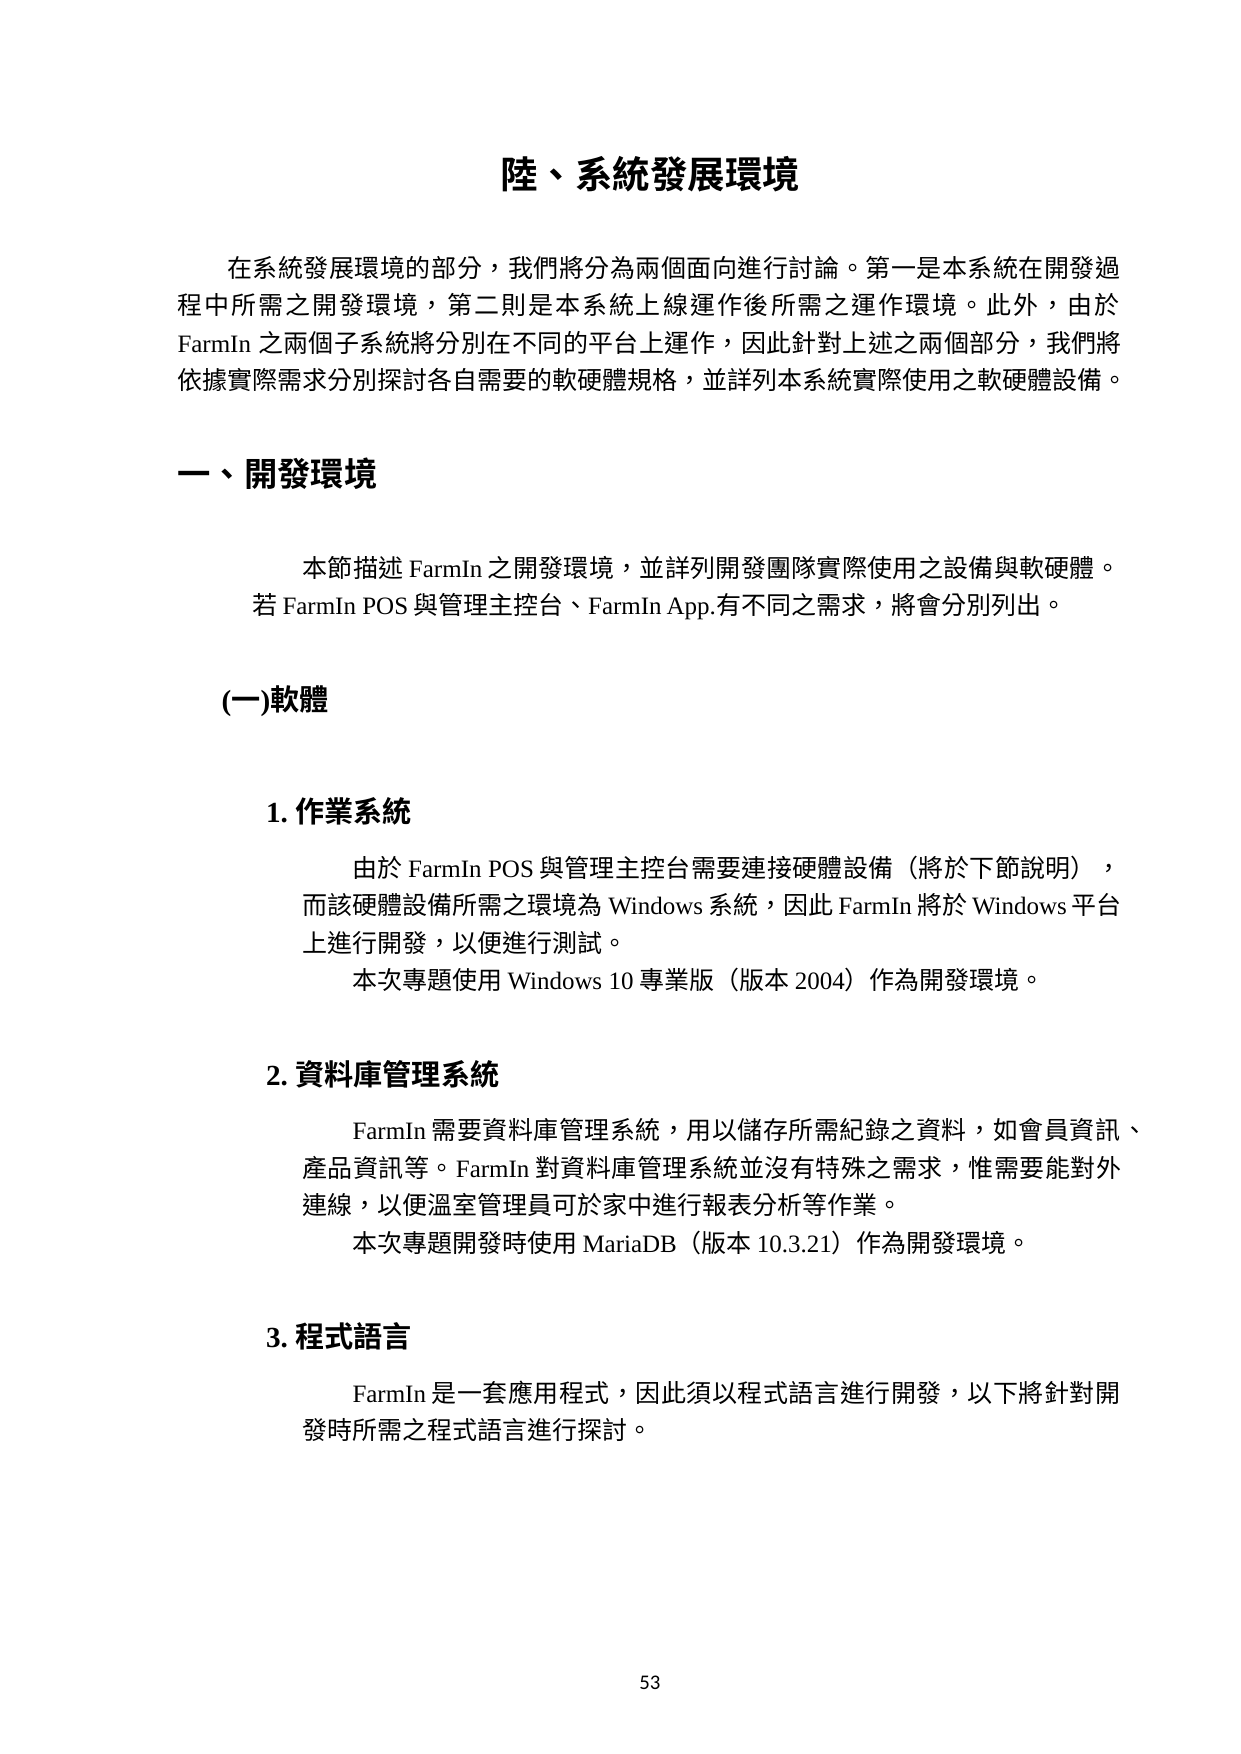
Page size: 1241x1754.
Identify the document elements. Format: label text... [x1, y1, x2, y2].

text 軟體 [221, 660, 1122, 735]
text 系統發展環境 [177, 135, 1122, 210]
text 資料庫管理系統 [266, 1035, 1122, 1110]
text FarmIn需要資料庫管理系統，用以儲存所需紀錄之資料，如會員資訊、產品資訊等。FarmIn對資料庫管理系統並沒有特殊之需求，惟需要能對外連線，以便溫室管理員可於家中進行報表分析等作業。 [302, 1110, 1122, 1222]
text FarmIn是一套應用程式，因此須以程式語言進行開發，以下將針對開發時所需之程式語言進行探討。 [302, 1372, 1122, 1447]
text 開發環境 [177, 435, 1122, 510]
text 作業系統 [266, 772, 1122, 847]
text 本次專題使用Windows 10 專業版（版本2004）作為開發環境。 [302, 960, 1122, 997]
text 本節描述FarmIn之開發環境，並詳列開發團隊實際使用之設備與軟硬體。若FarmIn POS與管理主控台、FarmIn App.有不同之需求，將會分別列出。 [252, 547, 1122, 622]
text 在系統發展環境的部分，我們將分為兩個面向進行討論。第一是本系統在開發過程中所需之開發環境，第二則是本系統上線運作後所需之運作環境。此外，由於FarmIn 之兩個子系統將分別在不同的平台上運作，因此針對上述之兩個部分，我們將依據實際需求分別探討各自需要的軟硬體規格，並詳列本系統實際使用之軟硬體設備。 [177, 247, 1122, 397]
text 程式語言 [266, 1297, 1122, 1372]
text 由於FarmIn POS與管理主控台需要連接硬體設備（將於下節說明），而該硬體設備所需之環境為Windows系統，因此FarmIn將於Windows平台上進行開發，以便進行測試。 [302, 847, 1122, 960]
text 本次專題開發時使用MariaDB（版本10.3.21）作為開發環境。 [302, 1222, 1122, 1260]
